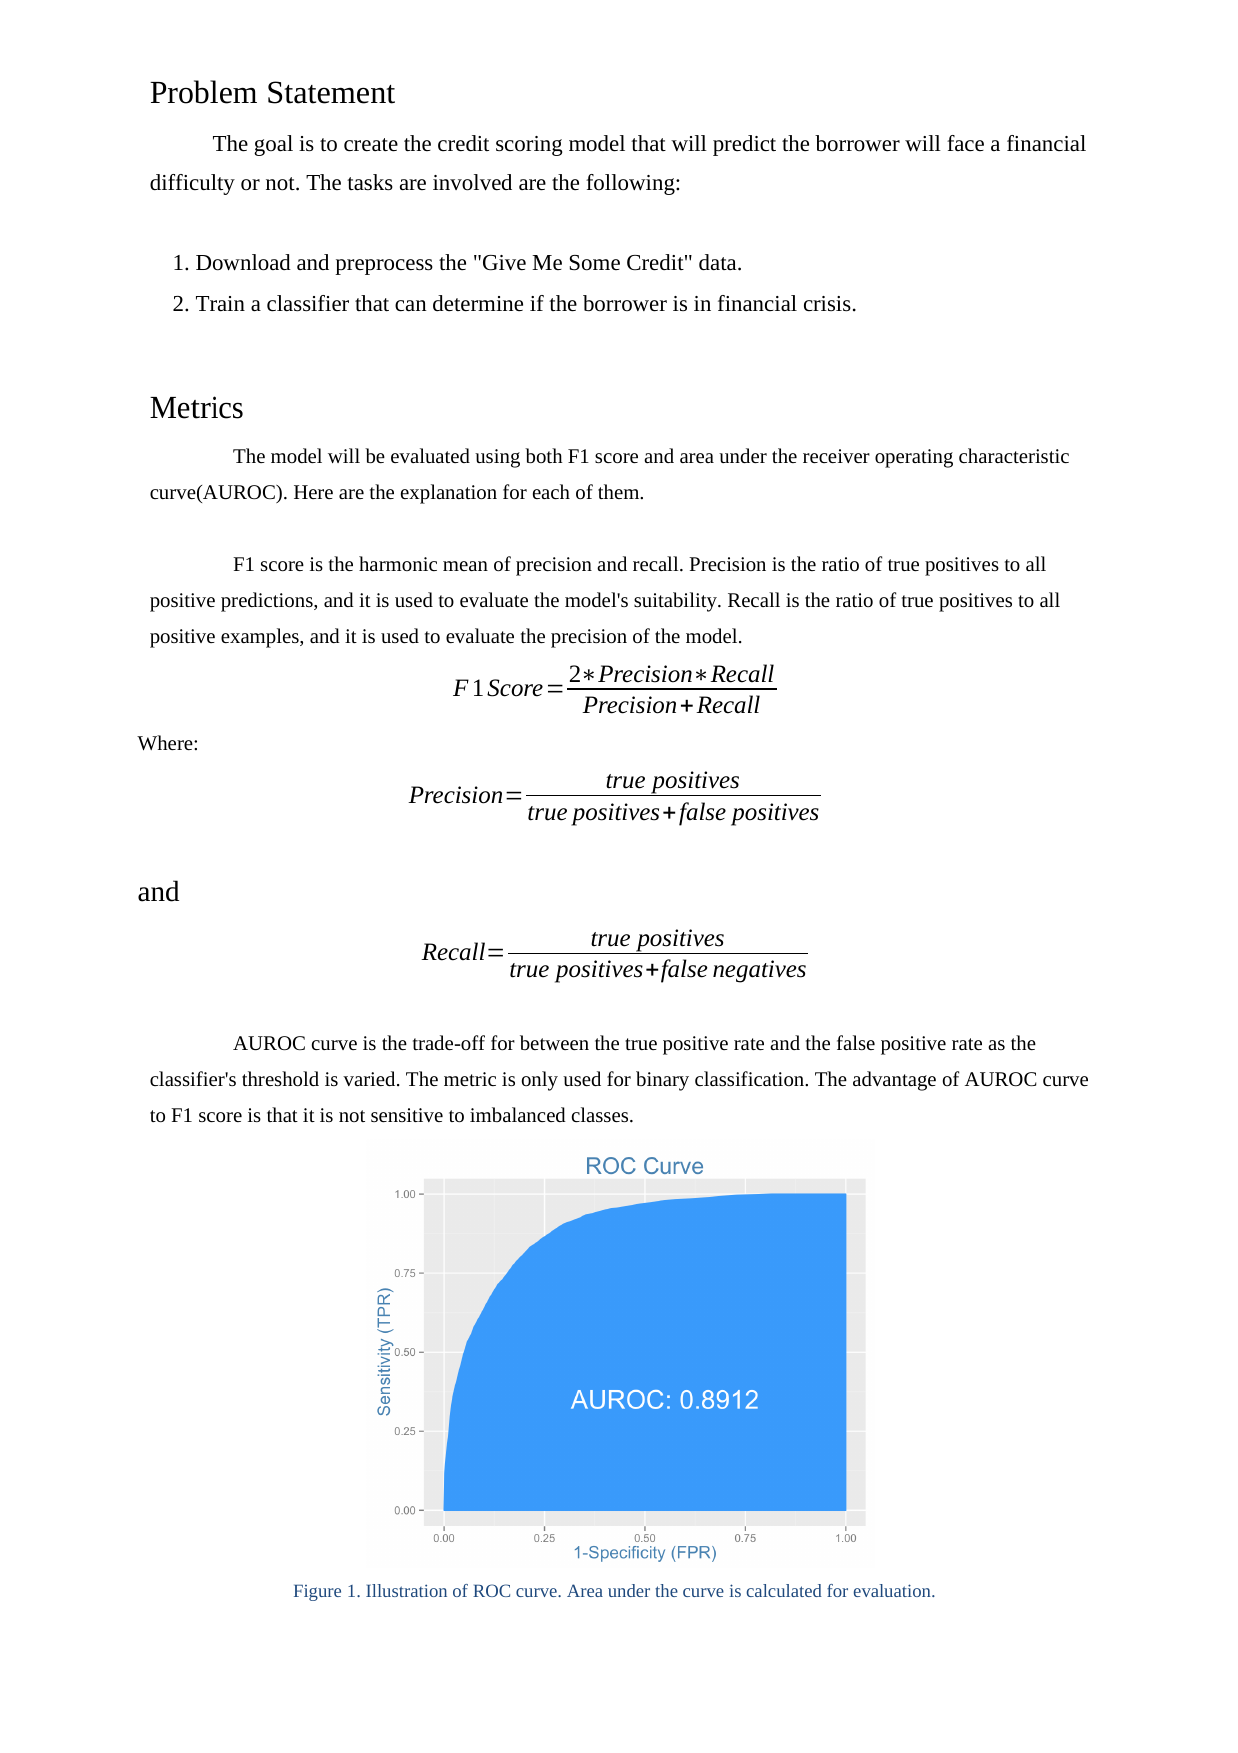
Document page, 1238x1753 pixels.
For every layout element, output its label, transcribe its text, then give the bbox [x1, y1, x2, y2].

text The goal is to create the credit scoring model that will predict the borrower will face a financial difficulty or not. The tasks are involved are the following: [149, 129, 1092, 195]
text Where: [137, 731, 1092, 755]
text and [137, 874, 1092, 908]
text F1 score is the harmonic mean of precision and recall. Precision is the ratio of true positives to all positive predictions, and it is used to evaluate the model's suitability. Recall is the ratio of true positives to all positive examples, and it is used to evaluate the precision of the model. [149, 552, 1092, 648]
text AUROC curve is the trade-off for between the true positive rate and the false positive rate as the classifier's threshold is varied. The metric is only used for binary classification. The advantage of AUROC curve to F1 score is that it is not sensitive to imbalanced classes. [149, 1031, 1092, 1127]
text Problem Statement [149, 73, 399, 110]
text 1. Download and preprocess the "Give Me Some Credit" data. [149, 249, 1092, 276]
text 2. Train a classifier that can determine if the borrower is in financial crisis. [149, 290, 1092, 316]
picture [366, 1139, 875, 1568]
text The model will be evaluated using both F1 score and area under the receiver operating characteristic curve(AUROC). Here are the explanation for each of them. [149, 444, 1092, 504]
text Metrics [149, 388, 249, 425]
text Figure 1. Illustration of ROC curve. Area under the curve is calculated for evaluation. [137, 1580, 1092, 1601]
